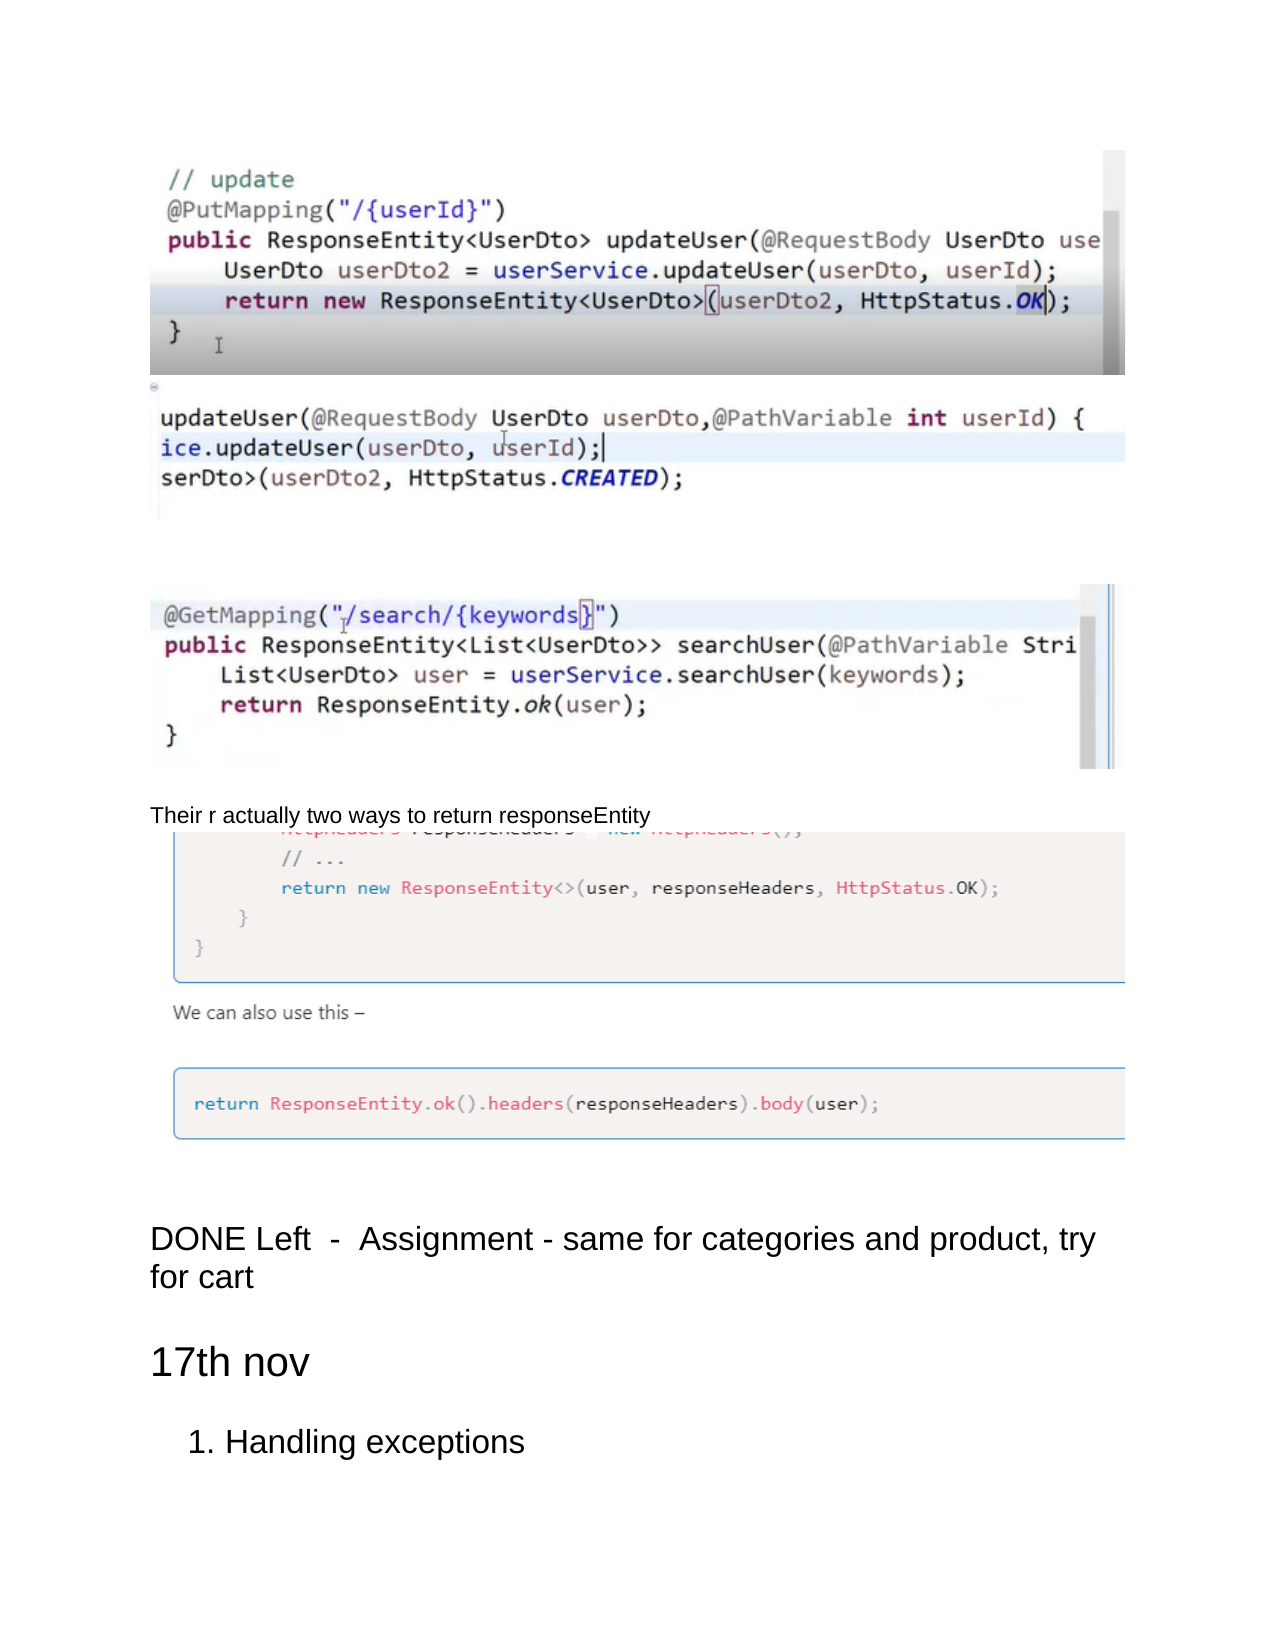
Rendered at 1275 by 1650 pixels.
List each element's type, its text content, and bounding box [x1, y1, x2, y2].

picture [150, 378, 1125, 521]
picture [150, 584, 1125, 769]
text Their r actually two ways to return responseEntity [150, 802, 1125, 828]
subtitle Handling exceptions [187, 1422, 1125, 1461]
picture [150, 832, 1125, 1147]
subtitle 17th nov [150, 1337, 1125, 1385]
subtitle DONE Left - Assignment - same for categories and product, try for cart [150, 1218, 1125, 1295]
picture [150, 150, 1125, 375]
